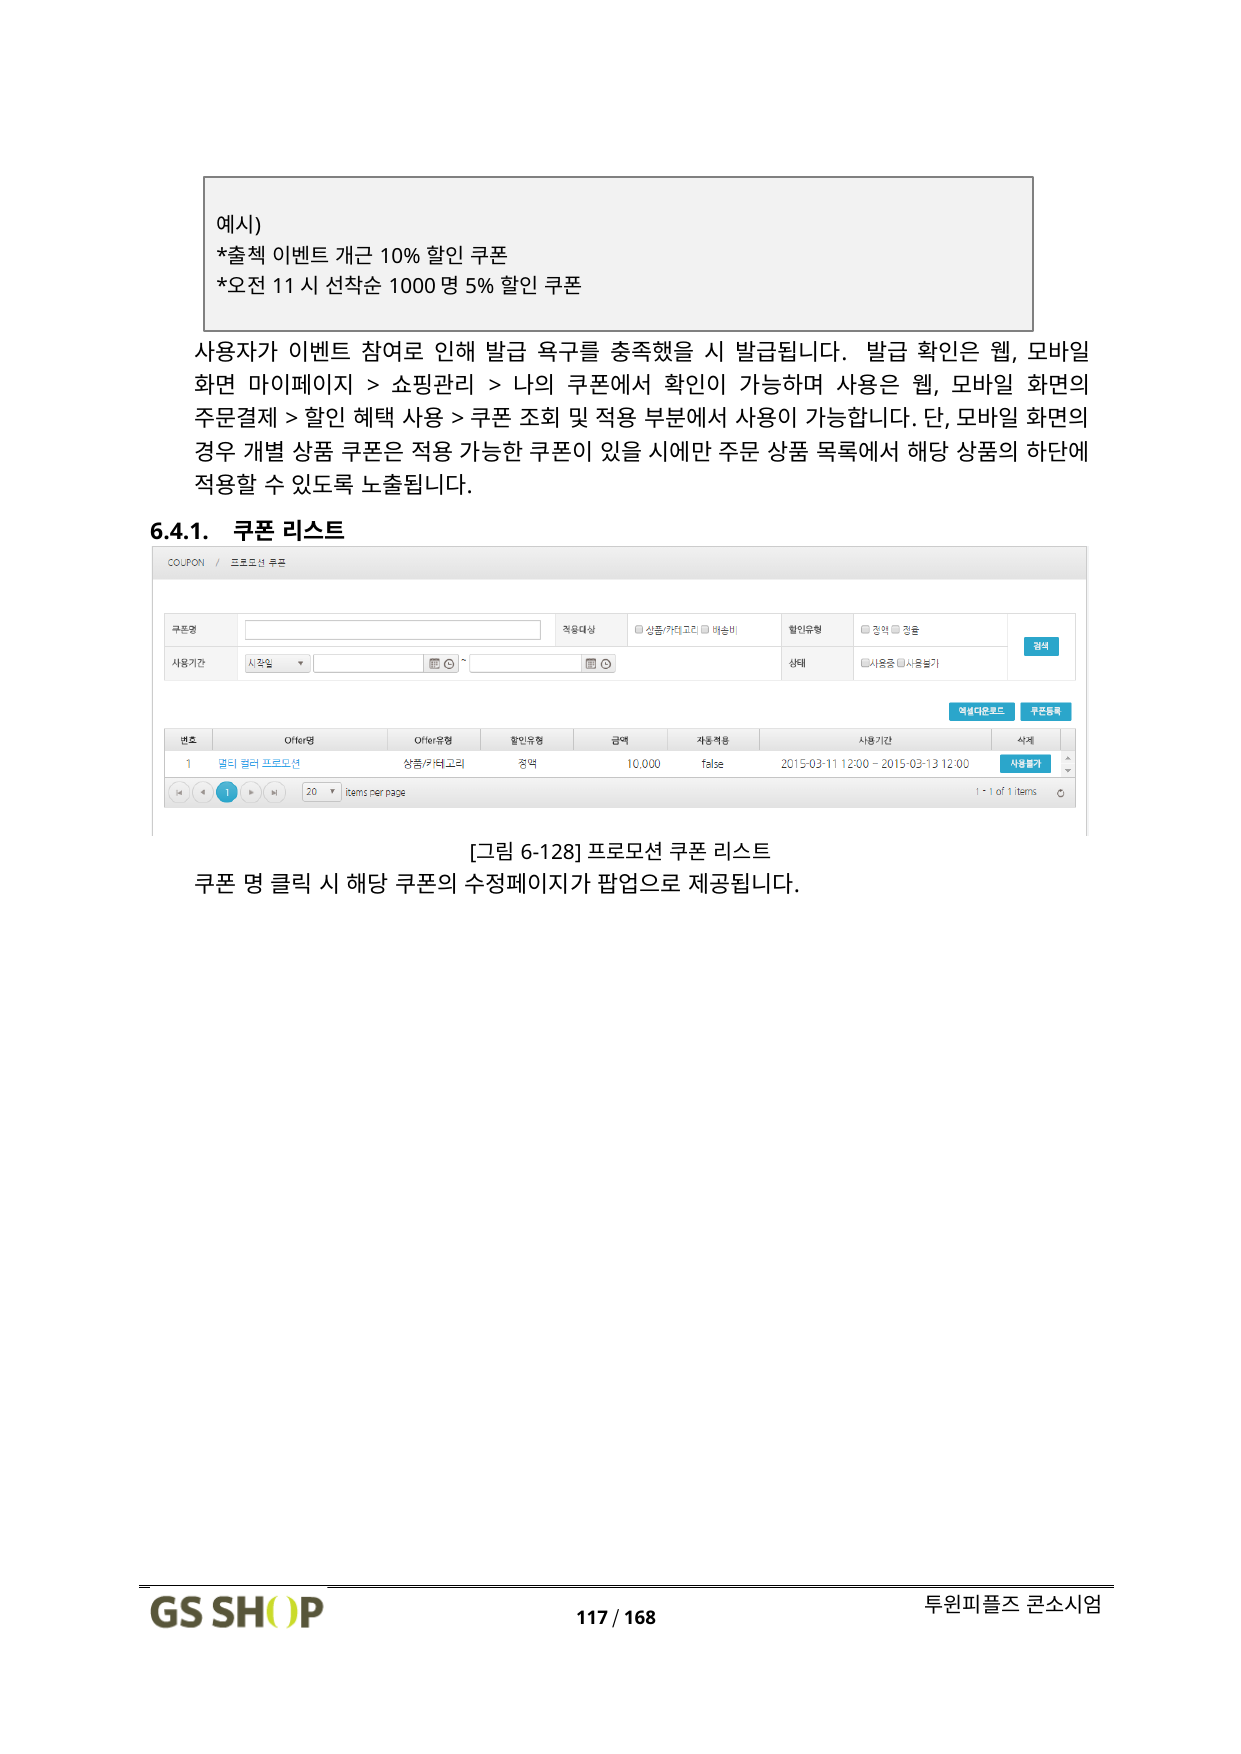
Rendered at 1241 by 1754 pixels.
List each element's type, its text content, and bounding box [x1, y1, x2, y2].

picture [150, 1587, 328, 1631]
subtitle 쿠폰 리스트 [150, 513, 1067, 546]
picture [151, 546, 1089, 836]
text 사용자가 이벤트 참여로 인해 발급 욕구를 충족했을 시 발급됩니다. 발급 확인은 웹, 모바일 화면 마이페이지 > 쇼핑관리 > 나의 쿠폰에서 확인이 가능하며 사용은 웹, 모바일 화면의 주문결제 > 할인 혜택 사용 > 쿠폰 조회 및 적용 부분에서 사용이 가능합니다. 단, 모바일 화면의 경우 개별 상품 쿠폰은 적용 가능한 쿠폰이 있을 시에만 주문 상품 목록에서 해당 상품의 하단에 적용할 수 있도록 노출됩니다. [194, 333, 1090, 500]
text 쿠폰 명 클릭 시 해당 쿠폰의 수정페이지가 팝업으로 제공됩니다. [194, 866, 1090, 899]
